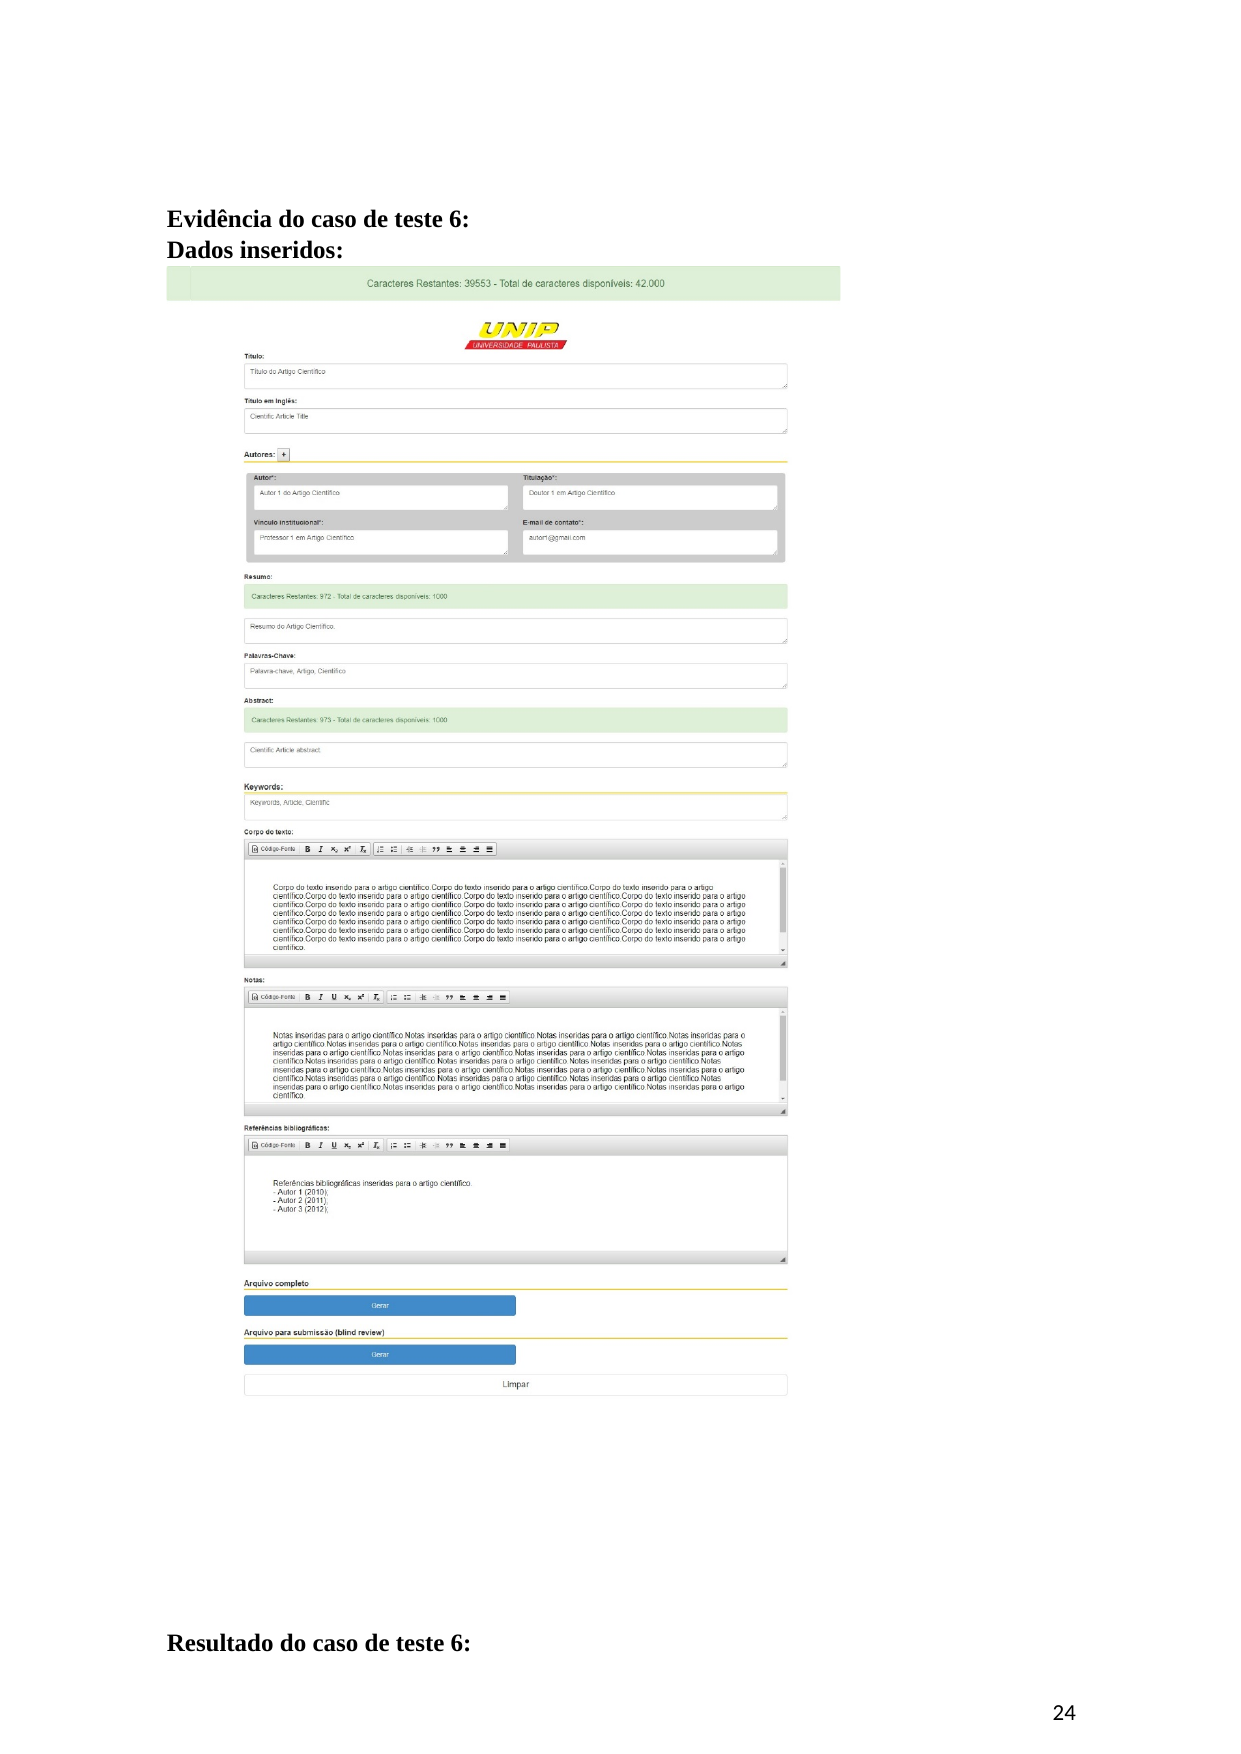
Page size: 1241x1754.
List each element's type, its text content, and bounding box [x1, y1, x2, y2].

list Dados inseridos: [167, 235, 1076, 264]
text Resultado do caso de teste 6: [167, 1628, 1076, 1657]
picture [166, 266, 841, 1419]
list Evidência do caso de teste 6: [167, 204, 1076, 233]
